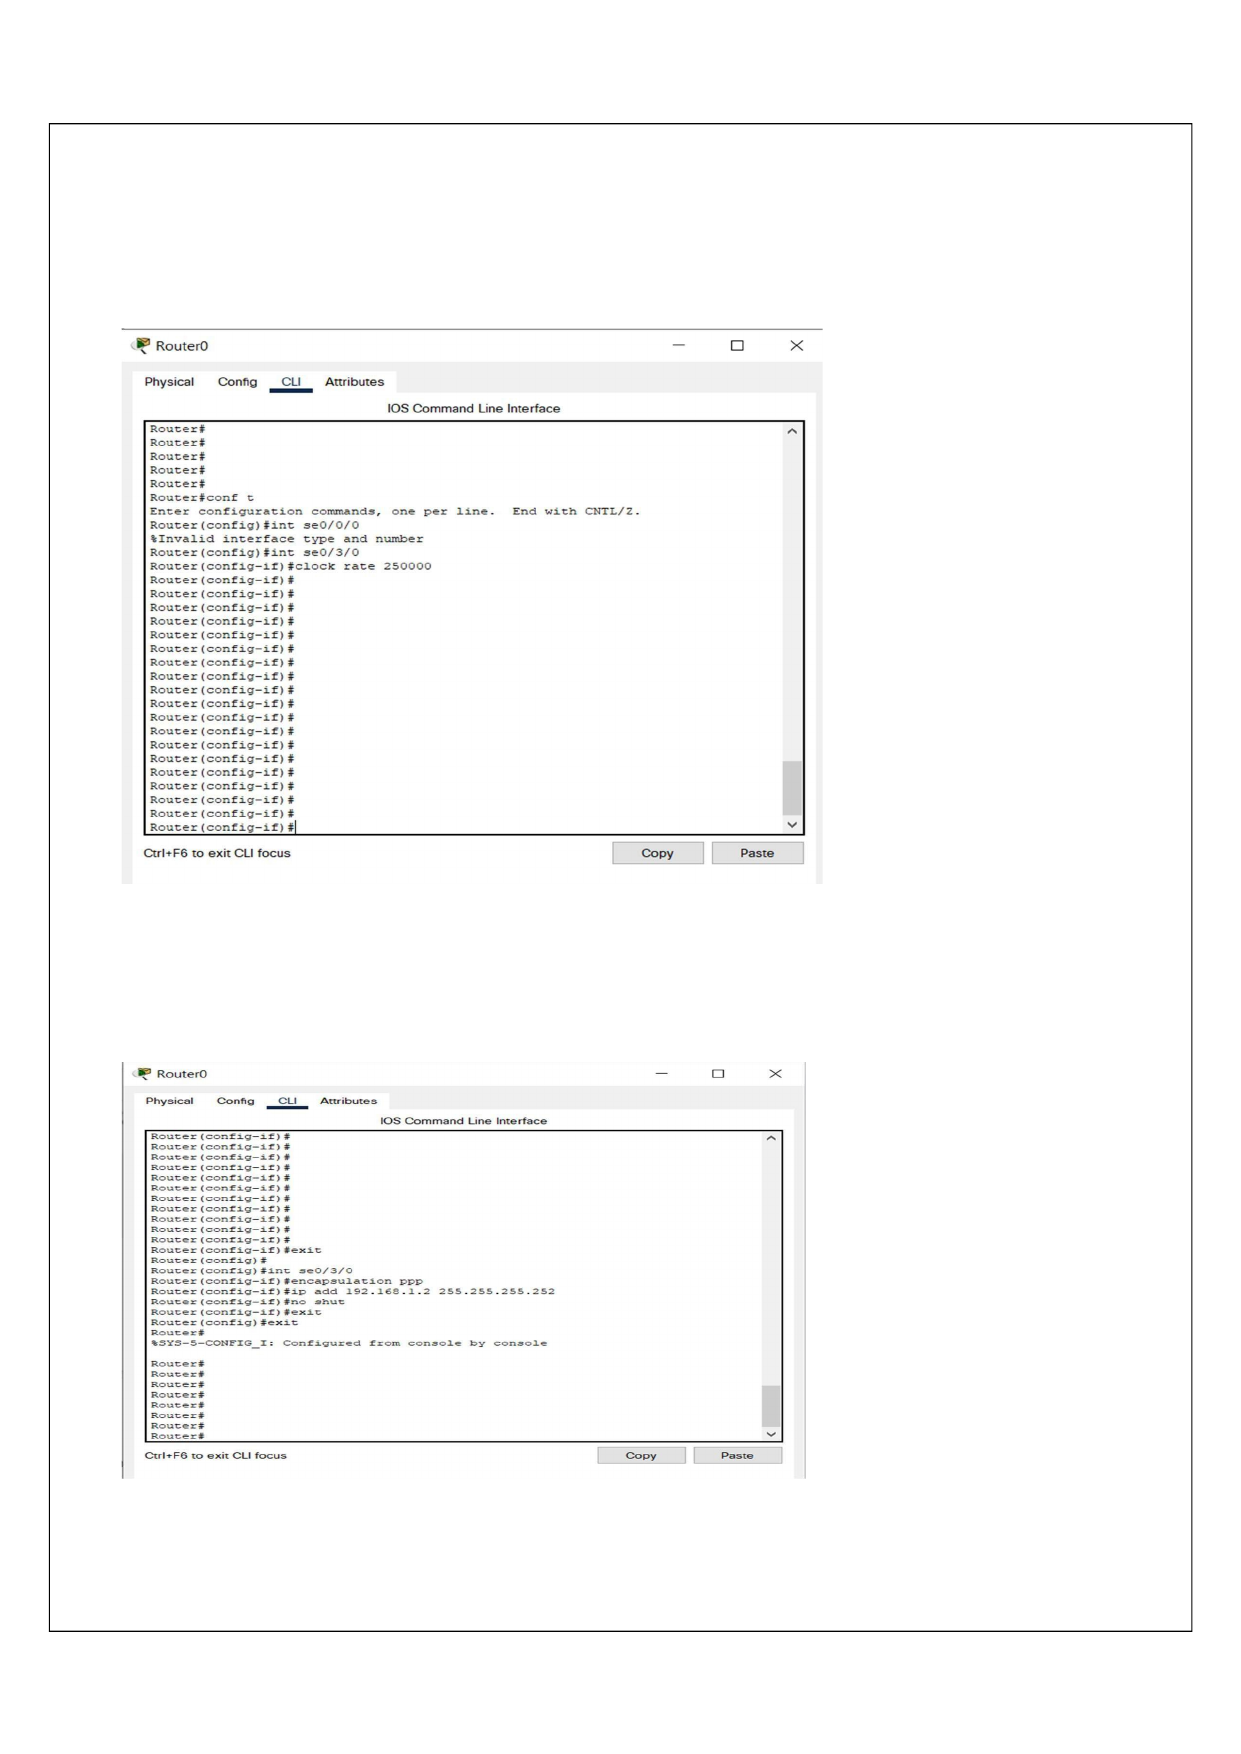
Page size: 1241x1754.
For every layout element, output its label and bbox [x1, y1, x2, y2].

picture [121, 1062, 806, 1479]
picture [121, 328, 823, 884]
